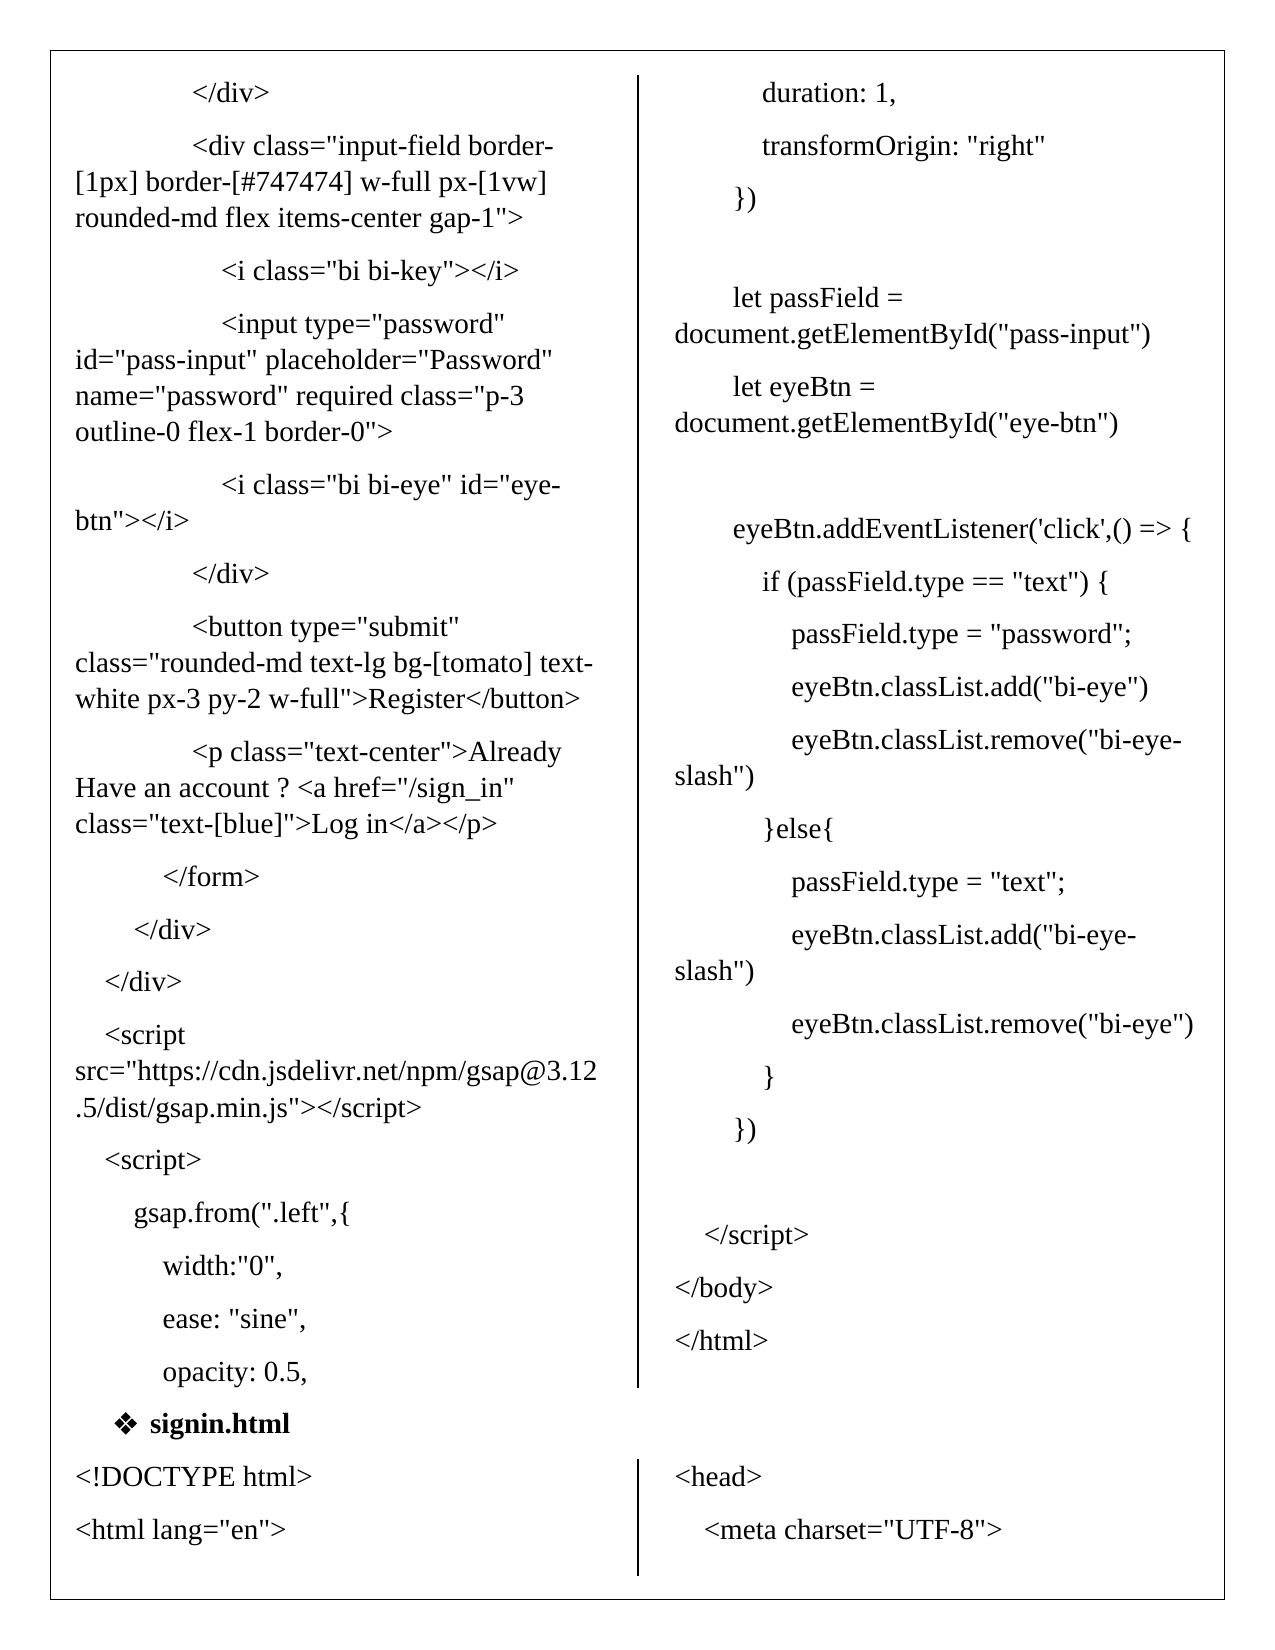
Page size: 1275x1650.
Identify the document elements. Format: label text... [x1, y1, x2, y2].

text } [674, 1059, 1200, 1092]
text eyeBtn.classList.add("bi-eye-slash") [674, 917, 1200, 987]
text ease: "sine", [75, 1301, 601, 1334]
text }) [674, 181, 1200, 214]
text opacity: 0.5, [75, 1354, 601, 1387]
list signin.html [112, 1407, 1200, 1440]
text eyeBtn.classList.add("bi-eye") [674, 669, 1200, 703]
text passField.type = "password"; [674, 617, 1200, 650]
text <meta charset="UTF-8"> [674, 1512, 1200, 1546]
text </div> [75, 75, 601, 108]
text let passField = document.getElementById("pass-input") [674, 280, 1200, 350]
text width:"0", [75, 1248, 601, 1282]
text <!DOCTYPE html> [75, 1459, 601, 1493]
text }else{ [674, 811, 1200, 845]
text </script> [674, 1217, 1200, 1251]
text </div> [75, 556, 601, 589]
text </html> [674, 1323, 1200, 1356]
text <html lang="en"> [75, 1512, 601, 1546]
text }) [674, 1111, 1200, 1145]
text <p class="text-center">Already Have an account ? <a href="/sign_in" class="text-[blue]">Log in</a></p> [75, 734, 601, 840]
text eyeBtn.classList.remove("bi-eye") [674, 1006, 1200, 1039]
text eyeBtn.addEventListener('click',() => { [674, 511, 1200, 544]
text eyeBtn.classList.remove("bi-eye-slash") [674, 722, 1200, 792]
text </body> [674, 1270, 1200, 1303]
text <head> [674, 1459, 1200, 1493]
text </div> [75, 912, 601, 945]
text let eyeBtn = document.getElementById("eye-btn") [674, 369, 1200, 439]
text <i class="bi bi-key"></i> [75, 253, 601, 286]
text </form> [75, 859, 601, 892]
text <input type="password" id="pass-input" placeholder="Password" name="password" required class="p-3 outline-0 flex-1 border-0"> [75, 306, 601, 448]
text duration: 1, [674, 75, 1200, 108]
text </div> [75, 964, 601, 998]
text <script src="https://cdn.jsdelivr.net/npm/gsap@3.12.5/dist/gsap.min.js"></script> [75, 1017, 601, 1123]
text if (passField.type == "text") { [674, 564, 1200, 597]
text transformOrigin: "right" [674, 128, 1200, 161]
text <button type="submit" class="rounded-md text-lg bg-[tomato] text-white px-3 py-2 w-full">Register</button> [75, 609, 601, 714]
text <div class="input-field border-[1px] border-[#747474] w-full px-[1vw] rounded-md flex items-center gap-1"> [75, 128, 601, 234]
text <i class="bi bi-eye" id="eye-btn"></i> [75, 467, 601, 537]
text gsap.from(".left",{ [75, 1195, 601, 1229]
text <script> [75, 1142, 601, 1176]
text passField.type = "text"; [674, 864, 1200, 898]
